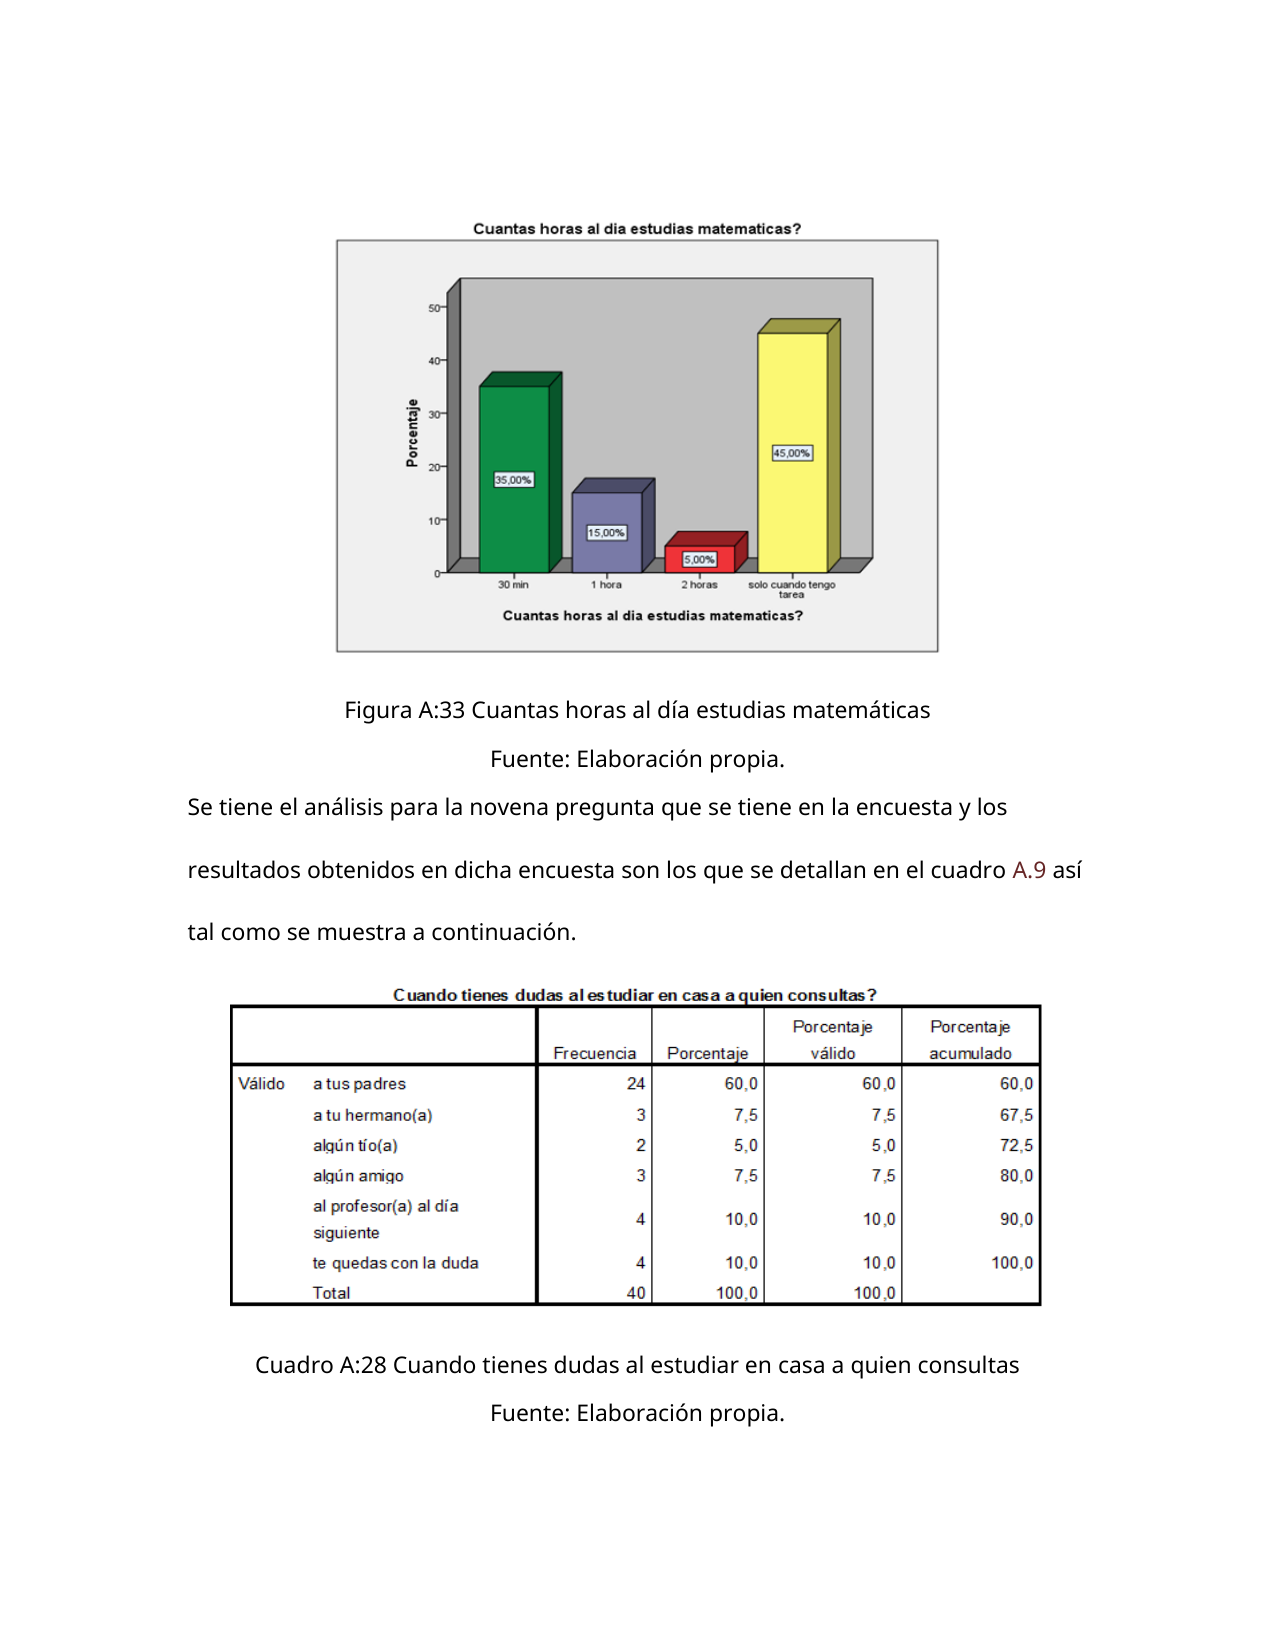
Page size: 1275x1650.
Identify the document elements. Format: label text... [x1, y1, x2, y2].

text Fuente: Elaboración propia. [187, 1397, 1087, 1428]
text Se tiene el análisis para la novena pregunta que se tiene en la encuesta y los resultados obtenidos en dicha encuesta son los que se detallan en el cuadro A.9 así tal como se muestra a continuación. [187, 791, 1087, 947]
text Fuente: Elaboración propia. [187, 743, 1087, 774]
